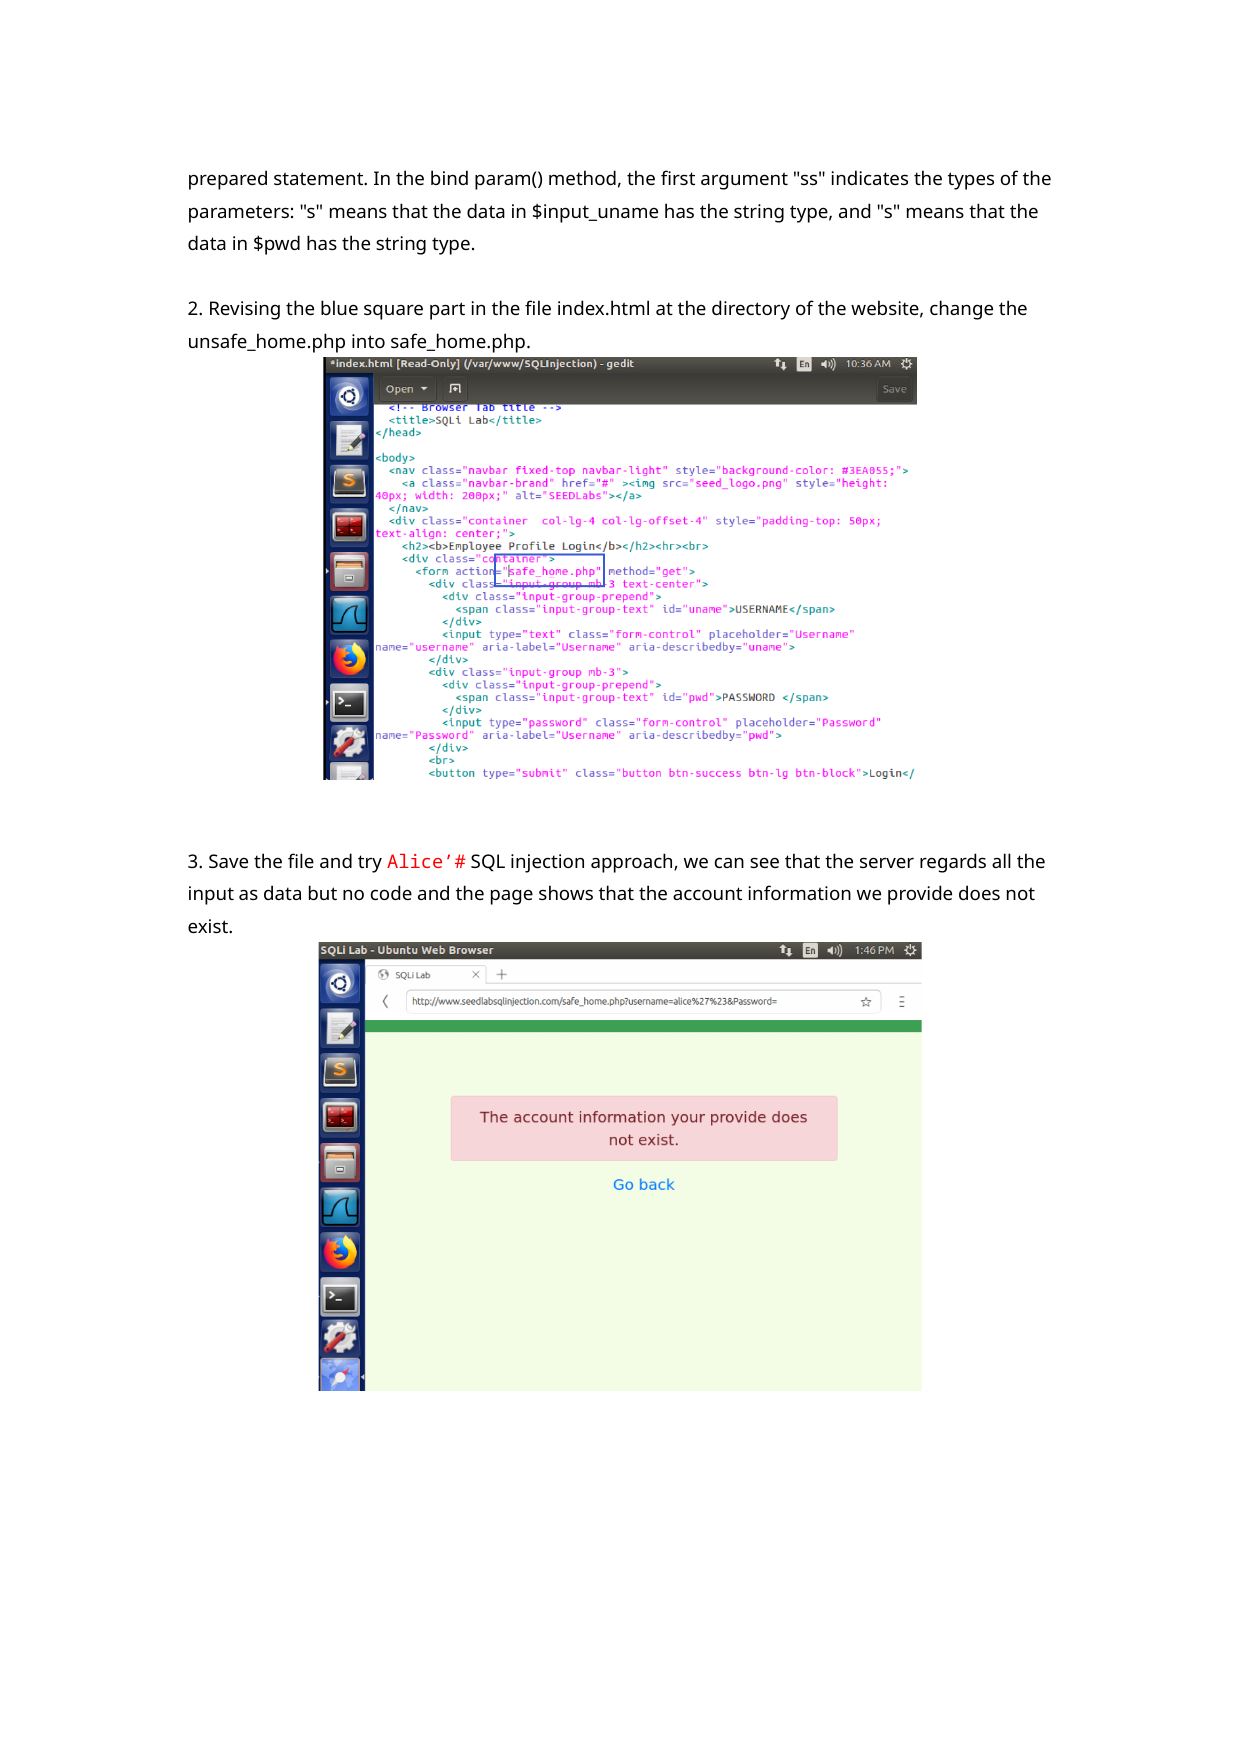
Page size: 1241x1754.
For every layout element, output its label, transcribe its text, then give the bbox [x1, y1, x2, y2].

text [187, 162, 1053, 259]
picture [318, 942, 922, 1391]
text 3. Save the file and try Alice’# SQL injection approach, we can see that the server regards all the input as data but no code and the page shows that the account information we provide does not exist. [187, 844, 1053, 942]
text 2. Revising the blue square part in the file index.html at the directory of the website, change the unsafe_home.php into safe_home.php. [187, 292, 1053, 357]
picture [323, 357, 917, 780]
